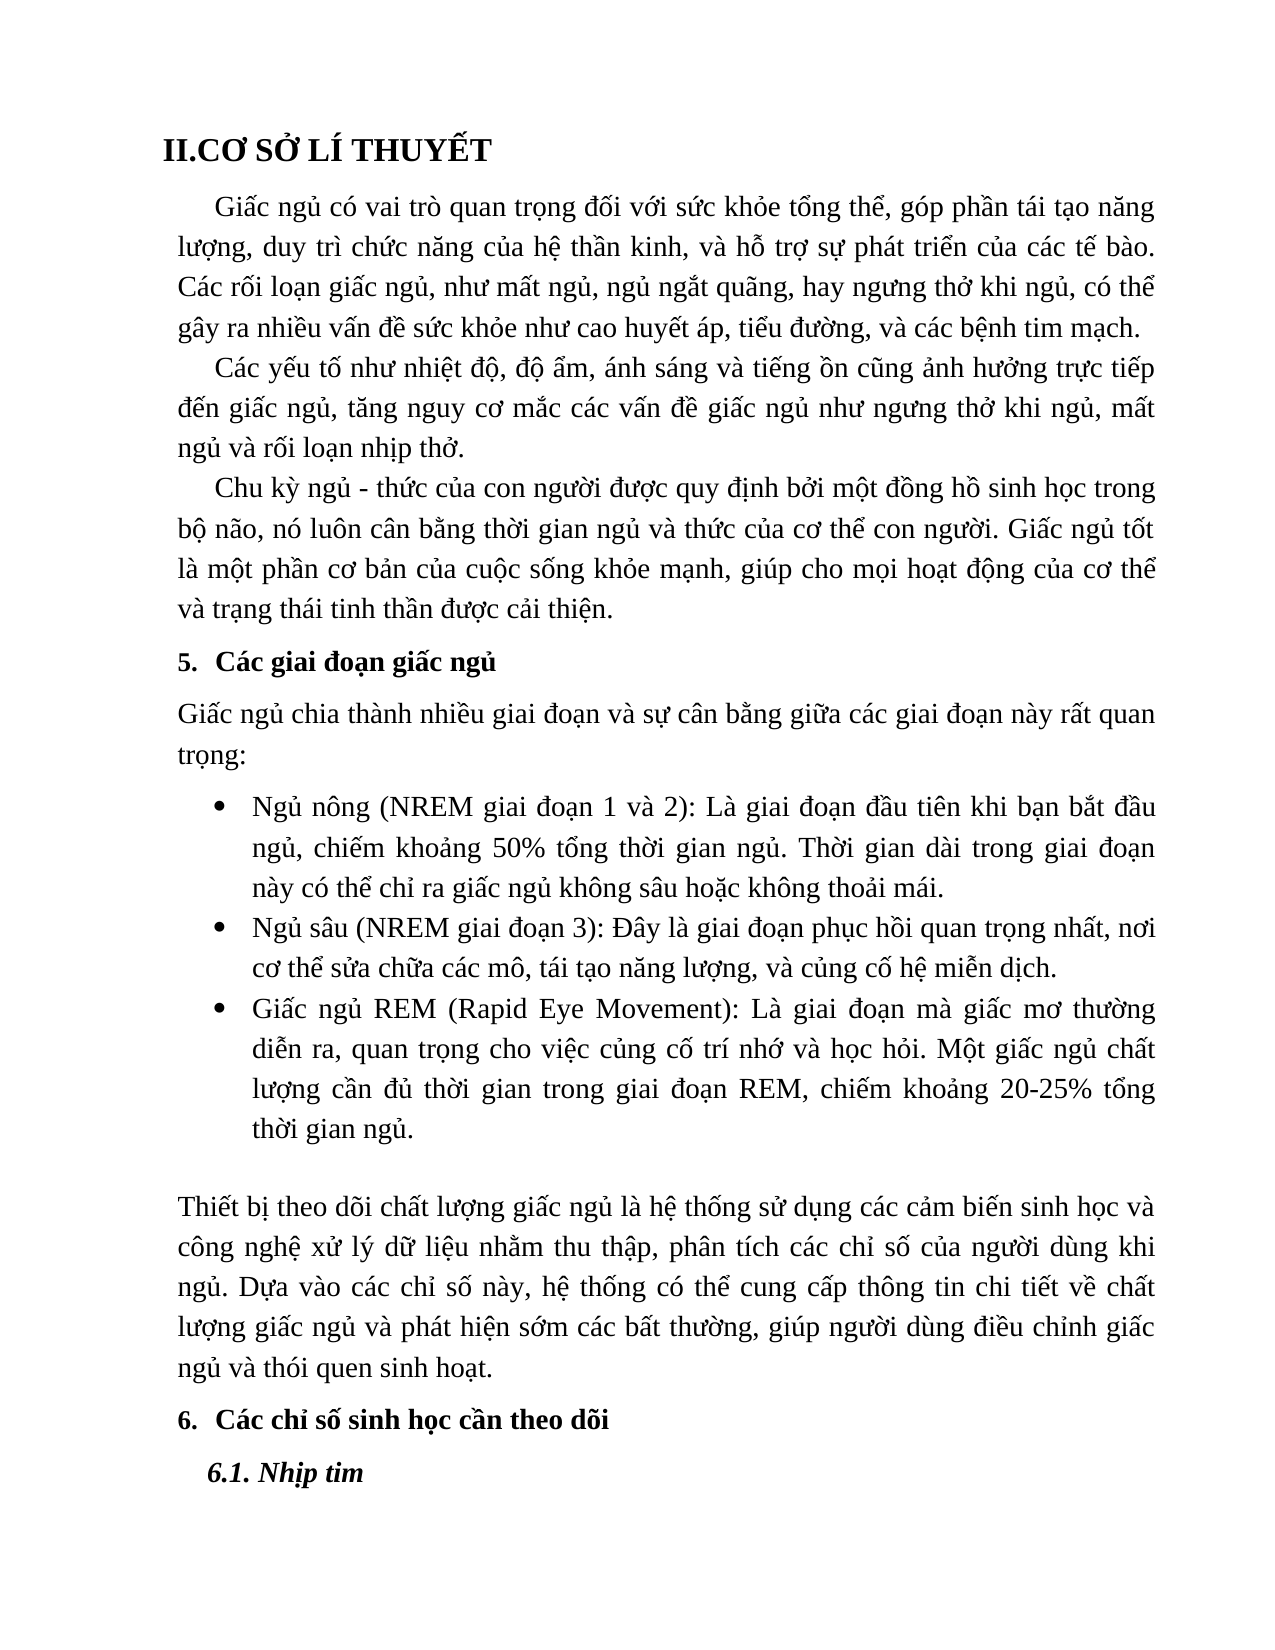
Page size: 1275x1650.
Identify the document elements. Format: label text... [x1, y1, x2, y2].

list Chu kỳ ngủ - thức của con người được quy định bởi một đồng hồ sinh học trong bộ não, nó luôn cân bằng thời gian ngủ và thức của cơ thể con người. Giấc ngủ tốt là một phần cơ bản của cuộc sống khỏe mạnh, giúp cho mọi hoạt động của cơ thể và trạng thái tinh thần được cải thiện. [177, 471, 1157, 625]
list Ngủ nông (NREM giai đoạn 1 và 2): Là giai đoạn đầu tiên khi bạn bắt đầu ngủ, chiếm khoảng 50% tổng thời gian ngủ. Thời gian dài trong giai đoạn này có thể chỉ ra giấc ngủ không sâu hoặc không thoải mái. [214, 789, 1157, 903]
list Ngủ sâu (NREM giai đoạn 3): Đây là giai đoạn phục hồi quan trọng nhất, nơi cơ thể sửa chữa các mô, tái tạo năng lượng, và củng cố hệ miễn dịch. [214, 910, 1157, 984]
subtitle Các chỉ số sinh học cần theo dõi [177, 1402, 1157, 1436]
list Giấc ngủ REM (Rapid Eye Movement): Là giai đoạn mà giấc mơ thường diễn ra, quan trọng cho việc củng cố trí nhớ và học hỏi. Một giấc ngủ chất lượng cần đủ thời gian trong giai đoạn REM, chiếm khoảng 20-25% tổng thời gian ngủ. [214, 991, 1157, 1145]
list Thiết bị theo dõi chất lượng giấc ngủ là hệ thống sử dụng các cảm biến sinh học và công nghệ xử lý dữ liệu nhằm thu thập, phân tích các chỉ số của người dùng khi ngủ. Dựa vào các chỉ số này, hệ thống có thể cung cấp thông tin chi tiết về chất lượng giấc ngủ và phát hiện sớm các bất thường, giúp người dùng điều chỉnh giấc ngủ và thói quen sinh hoạt. [177, 1189, 1157, 1383]
list Nhịp tim [207, 1455, 1157, 1489]
subtitle Các giai đoạn giấc ngủ [177, 644, 1157, 677]
subtitle CƠ SỞ LÍ THUYẾT [162, 131, 1157, 169]
text Giấc ngủ chia thành nhiều giai đoạn và sự cân bằng giữa các giai đoạn này rất quan trọng: [177, 697, 1157, 770]
list Các yếu tố như nhiệt độ, độ ẩm, ánh sáng và tiếng ồn cũng ảnh hưởng trực tiếp đến giấc ngủ, tăng nguy cơ mắc các vấn đề giấc ngủ như ngưng thở khi ngủ, mất ngủ và rối loạn nhịp thở. [177, 350, 1157, 464]
list Giấc ngủ có vai trò quan trọng đối với sức khỏe tổng thể, góp phần tái tạo năng lượng, duy trì chức năng của hệ thần kinh, và hỗ trợ sự phát triển của các tế bào. Các rối loạn giấc ngủ, như mất ngủ, ngủ ngắt quãng, hay ngưng thở khi ngủ, có thể gây ra nhiều vấn đề sức khỏe như cao huyết áp, tiểu đường, và các bệnh tim mạch. [177, 189, 1157, 343]
